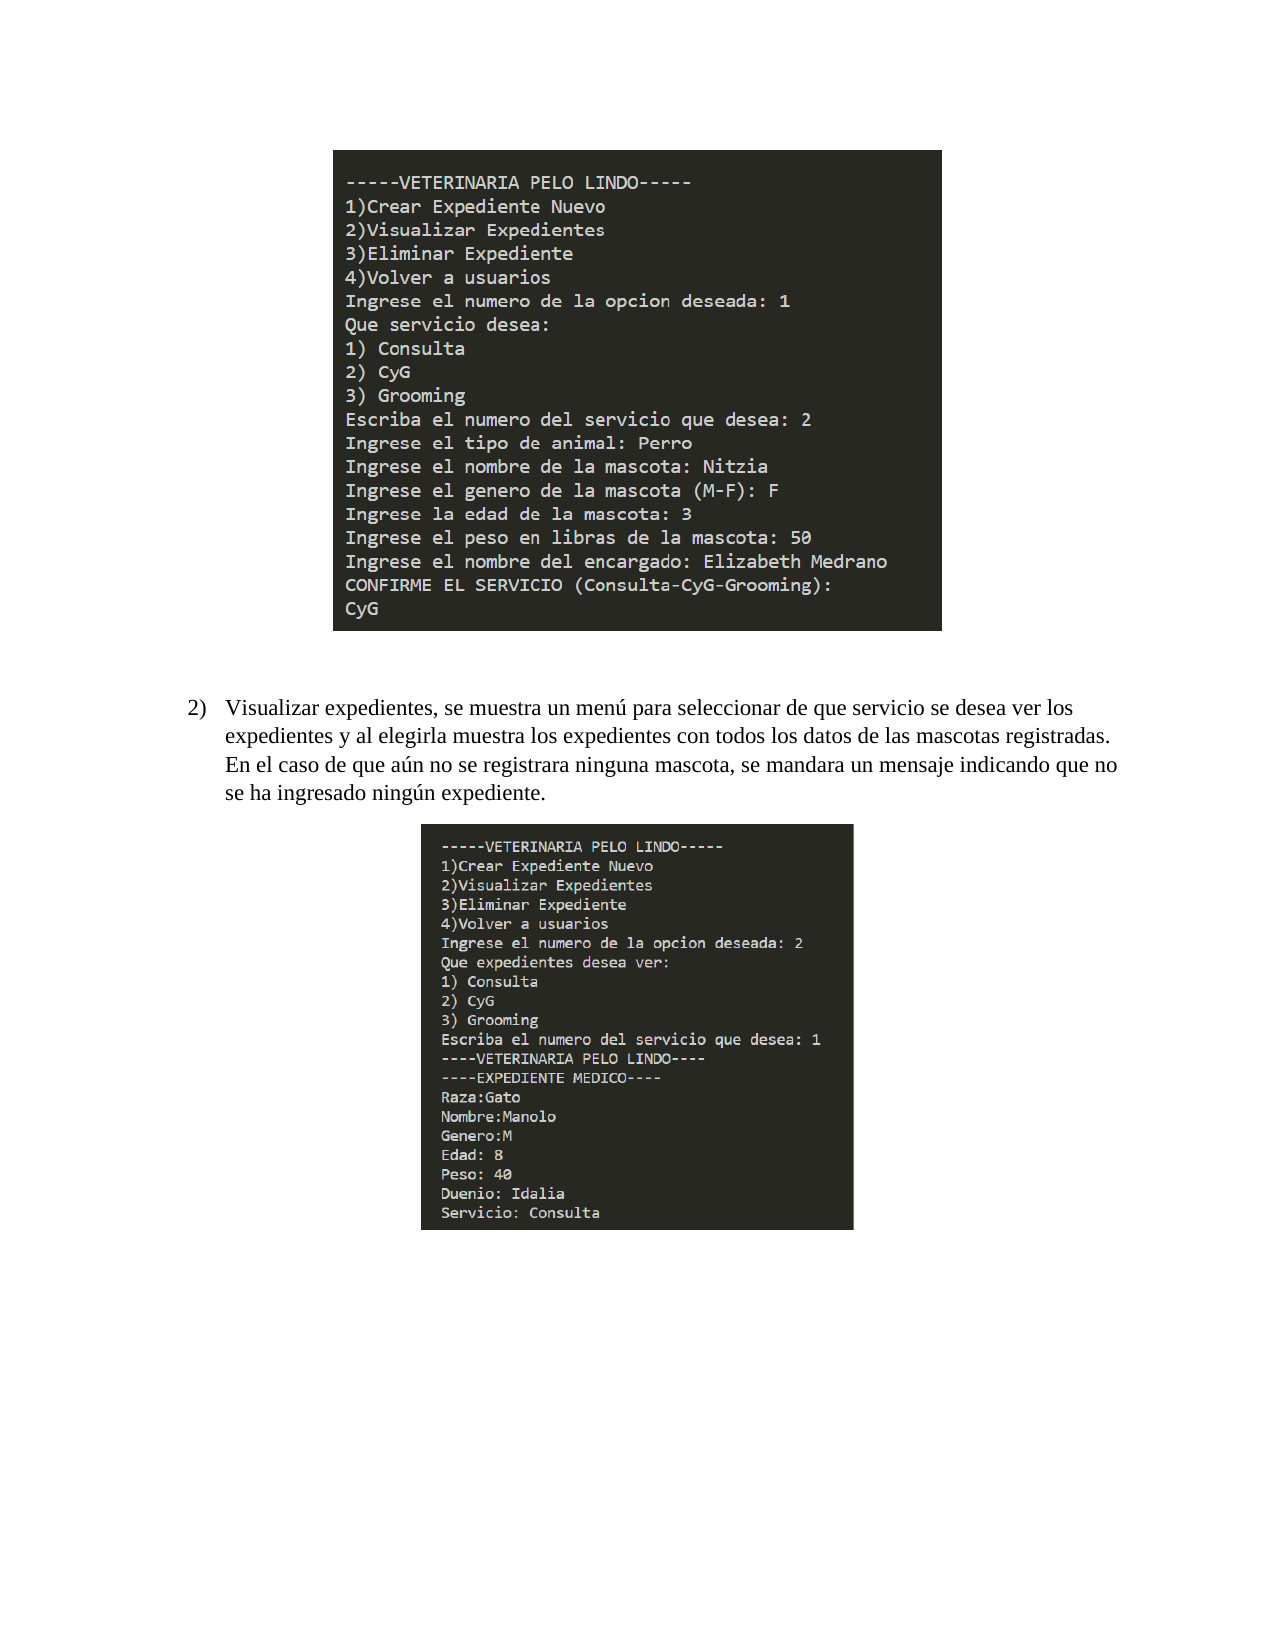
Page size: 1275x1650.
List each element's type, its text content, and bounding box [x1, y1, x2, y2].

picture [421, 824, 854, 1230]
list Visualizar expedientes, se muestra un menú para seleccionar de que servicio se desea ver los expedientes y al elegirla muestra los expedientes con todos los datos de las mascotas registradas. En el caso de que aún no se registrara ninguna mascota, se mandara un mensaje indicando que no se ha ingresado ningún expediente. [187, 694, 1125, 806]
picture [333, 150, 942, 631]
